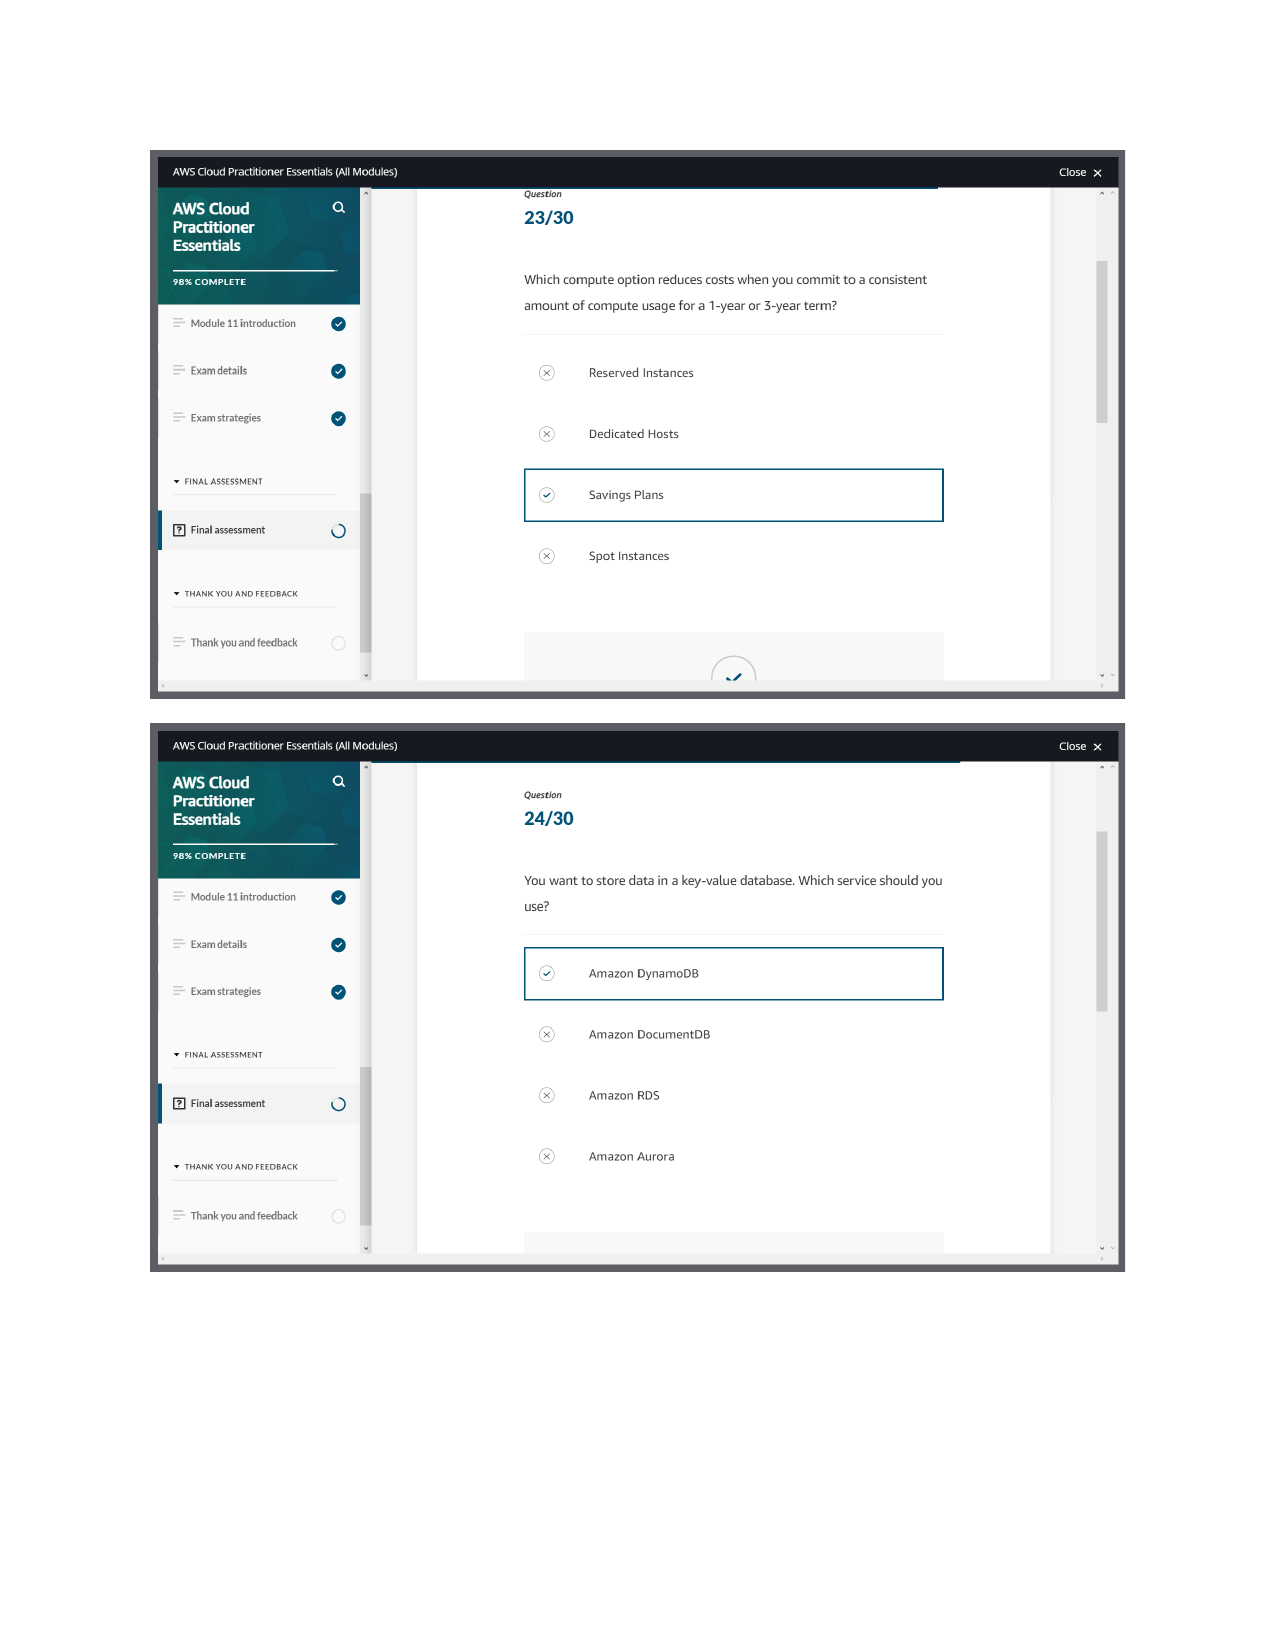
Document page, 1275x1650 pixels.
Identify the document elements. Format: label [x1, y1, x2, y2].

picture [150, 723, 1125, 1272]
picture [150, 150, 1125, 699]
